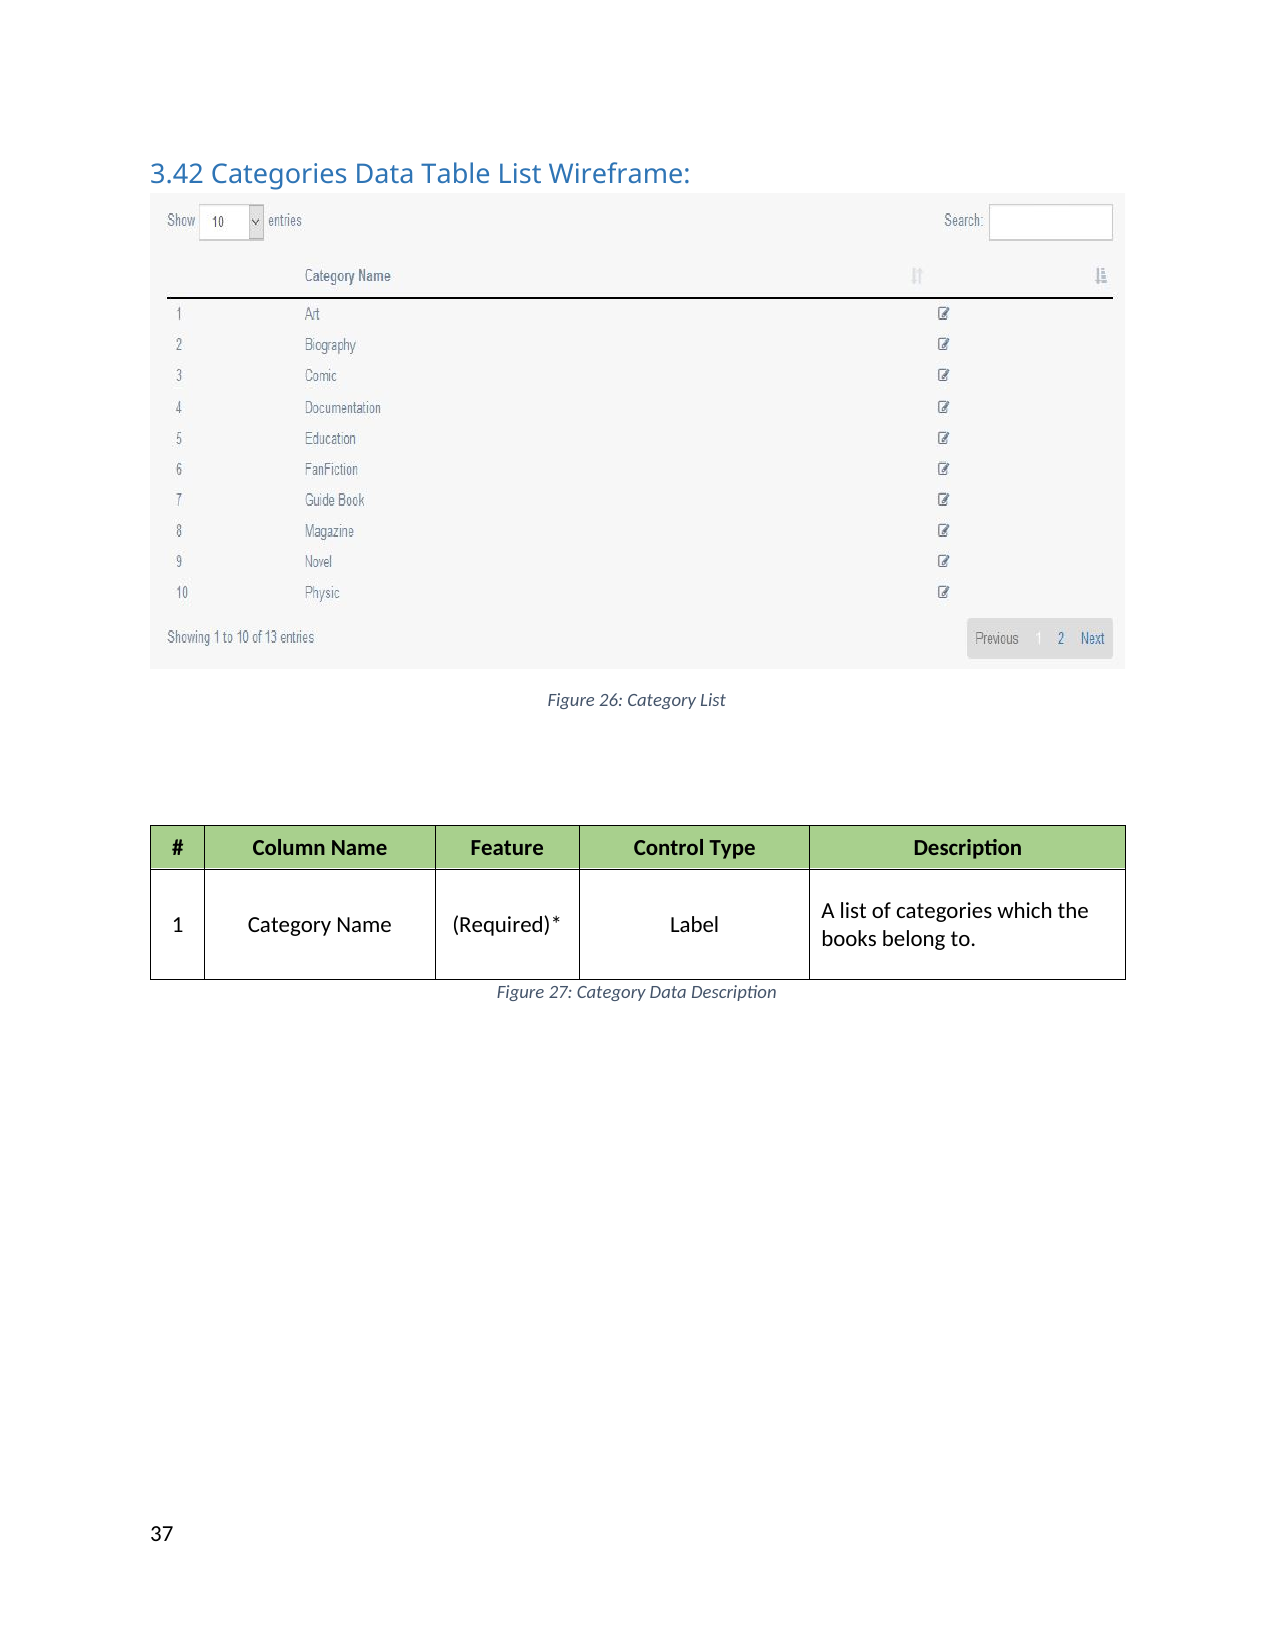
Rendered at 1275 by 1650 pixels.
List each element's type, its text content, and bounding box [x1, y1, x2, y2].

table_cell (Required)* [436, 870, 579, 979]
table_header # [151, 826, 204, 868]
subtitle 3.42 Categories Data Table List Wireframe: [150, 154, 1125, 191]
table_cell Category Name [205, 870, 435, 979]
table_cell 1 [151, 870, 204, 979]
table_header Feature [436, 826, 579, 868]
table_header Description [810, 826, 1125, 868]
table_header Column Name [205, 826, 435, 868]
picture [150, 193, 1125, 669]
table_cell Label [580, 870, 809, 979]
table_header Control Type [580, 826, 809, 868]
table_cell A list of categories which the books belong to. [810, 870, 1125, 979]
